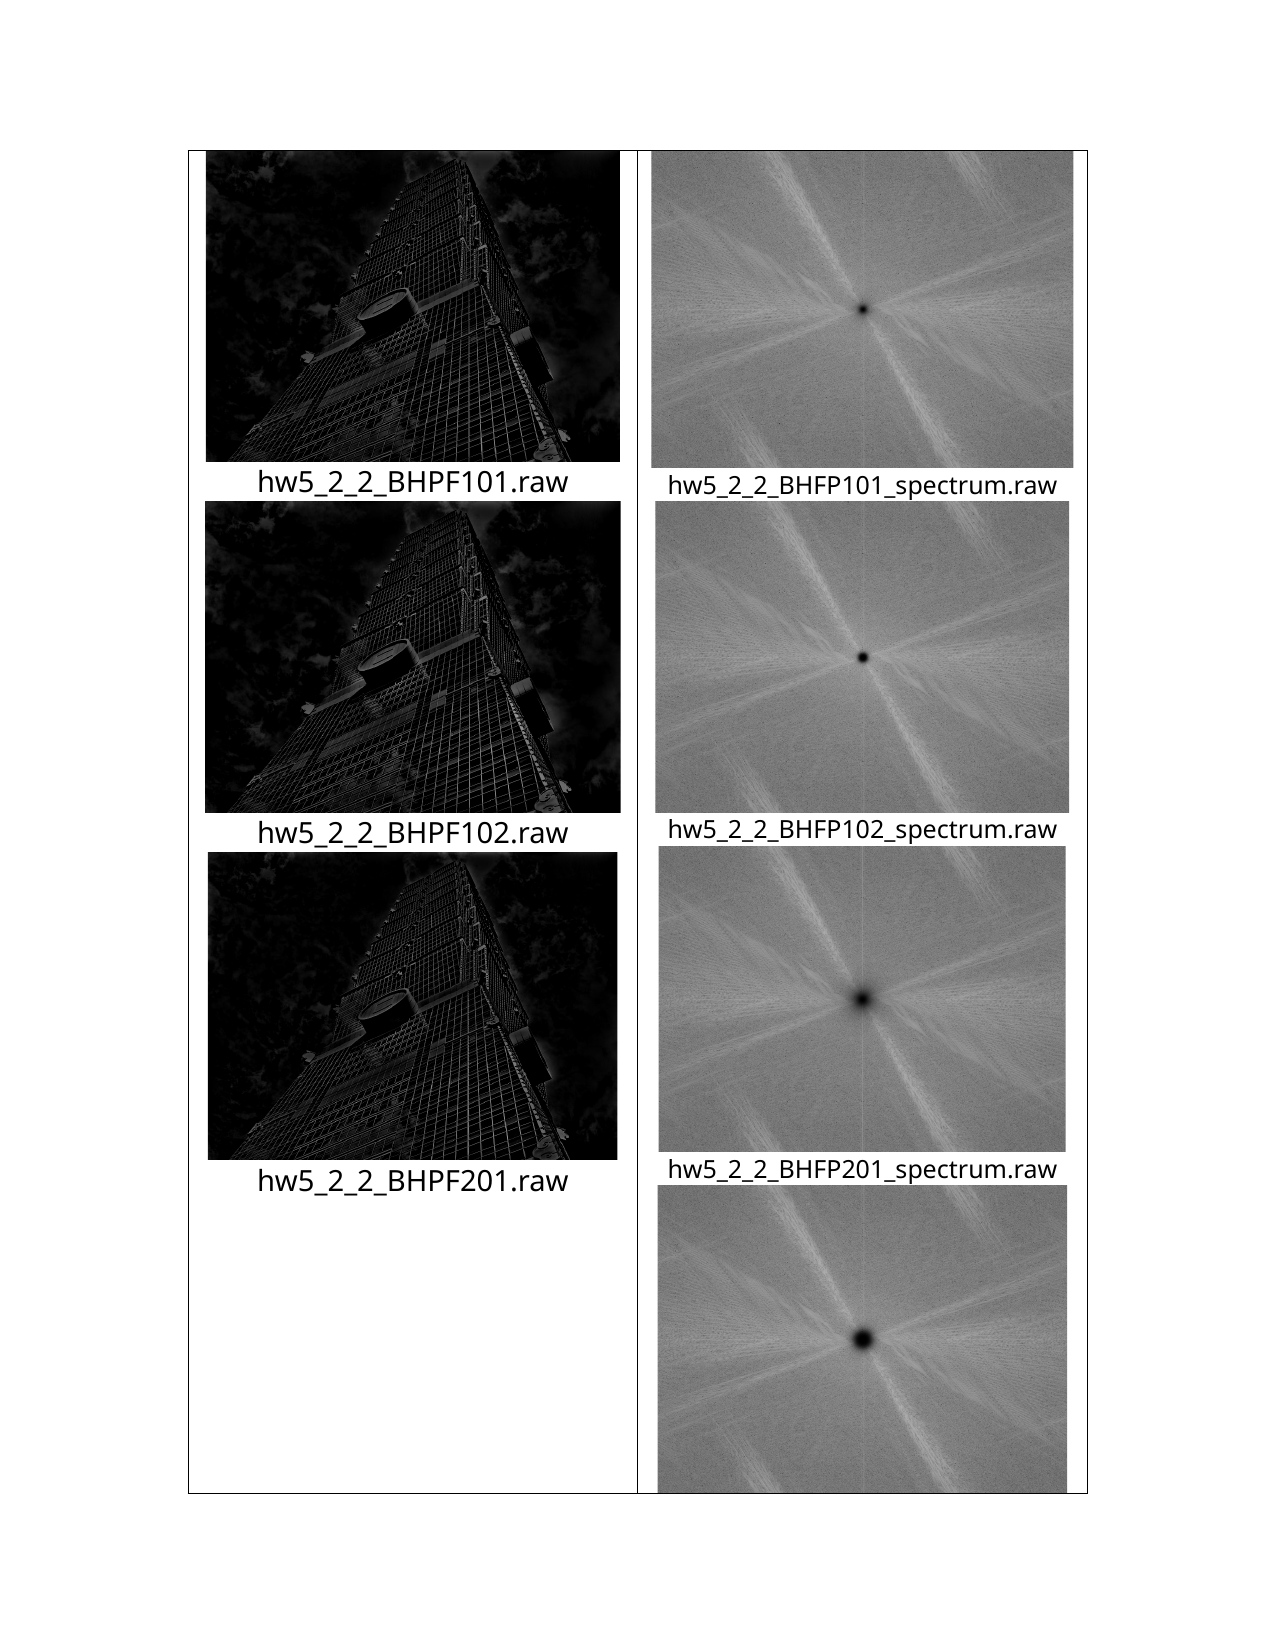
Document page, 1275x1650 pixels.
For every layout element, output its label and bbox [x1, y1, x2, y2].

table_cell [638, 151, 1087, 1493]
picture [655, 501, 1070, 813]
picture [651, 151, 1074, 468]
picture [205, 501, 621, 813]
table_cell [189, 151, 637, 1493]
picture [658, 846, 1066, 1152]
picture [657, 1185, 1068, 1493]
picture [207, 852, 618, 1160]
picture [205, 151, 620, 462]
